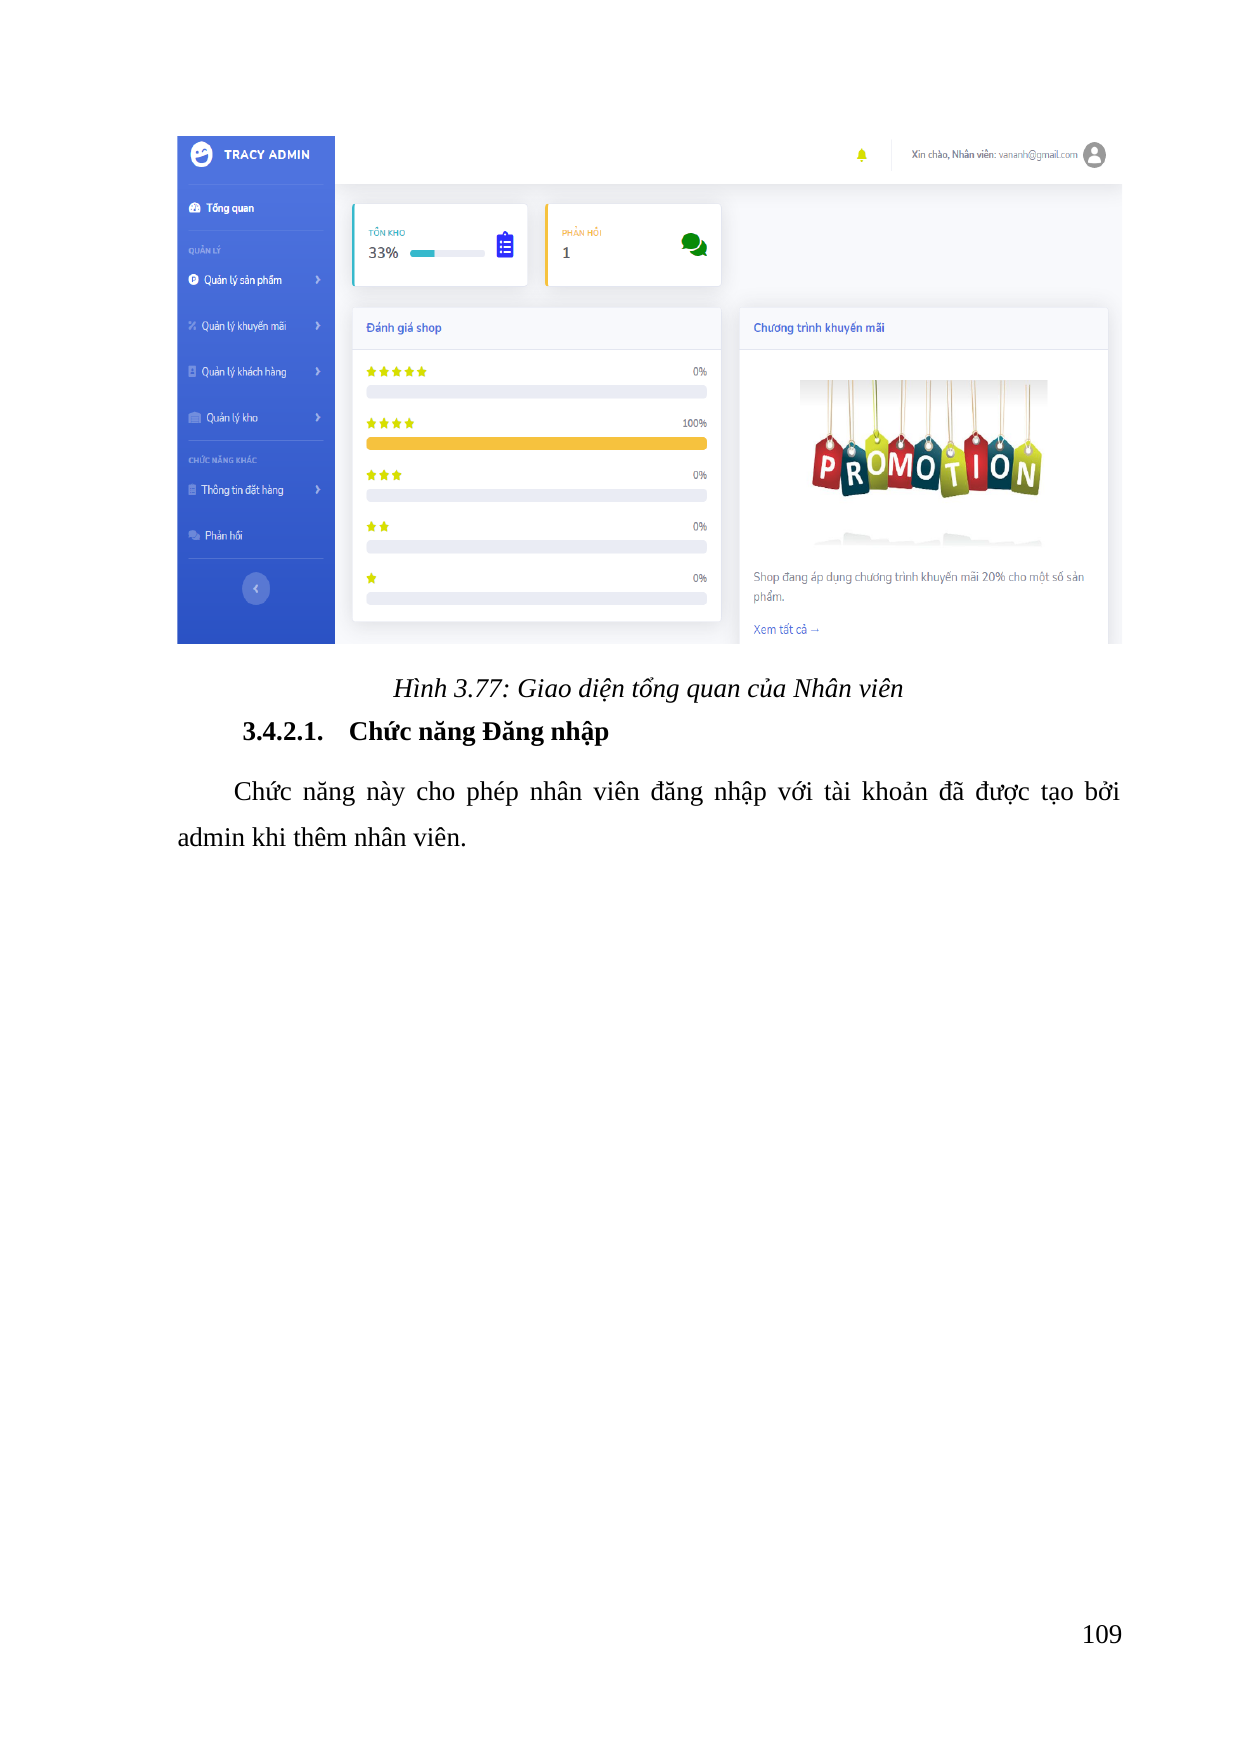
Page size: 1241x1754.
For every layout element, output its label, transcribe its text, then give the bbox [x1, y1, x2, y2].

text Chức năng này cho phép nhân viên đăng nhập với tài khoản đã được tạo bởi admin khi thêm nhân viên. [177, 775, 1122, 852]
picture [177, 136, 1123, 644]
subtitle Chức năng Đăng nhập [242, 716, 1122, 747]
